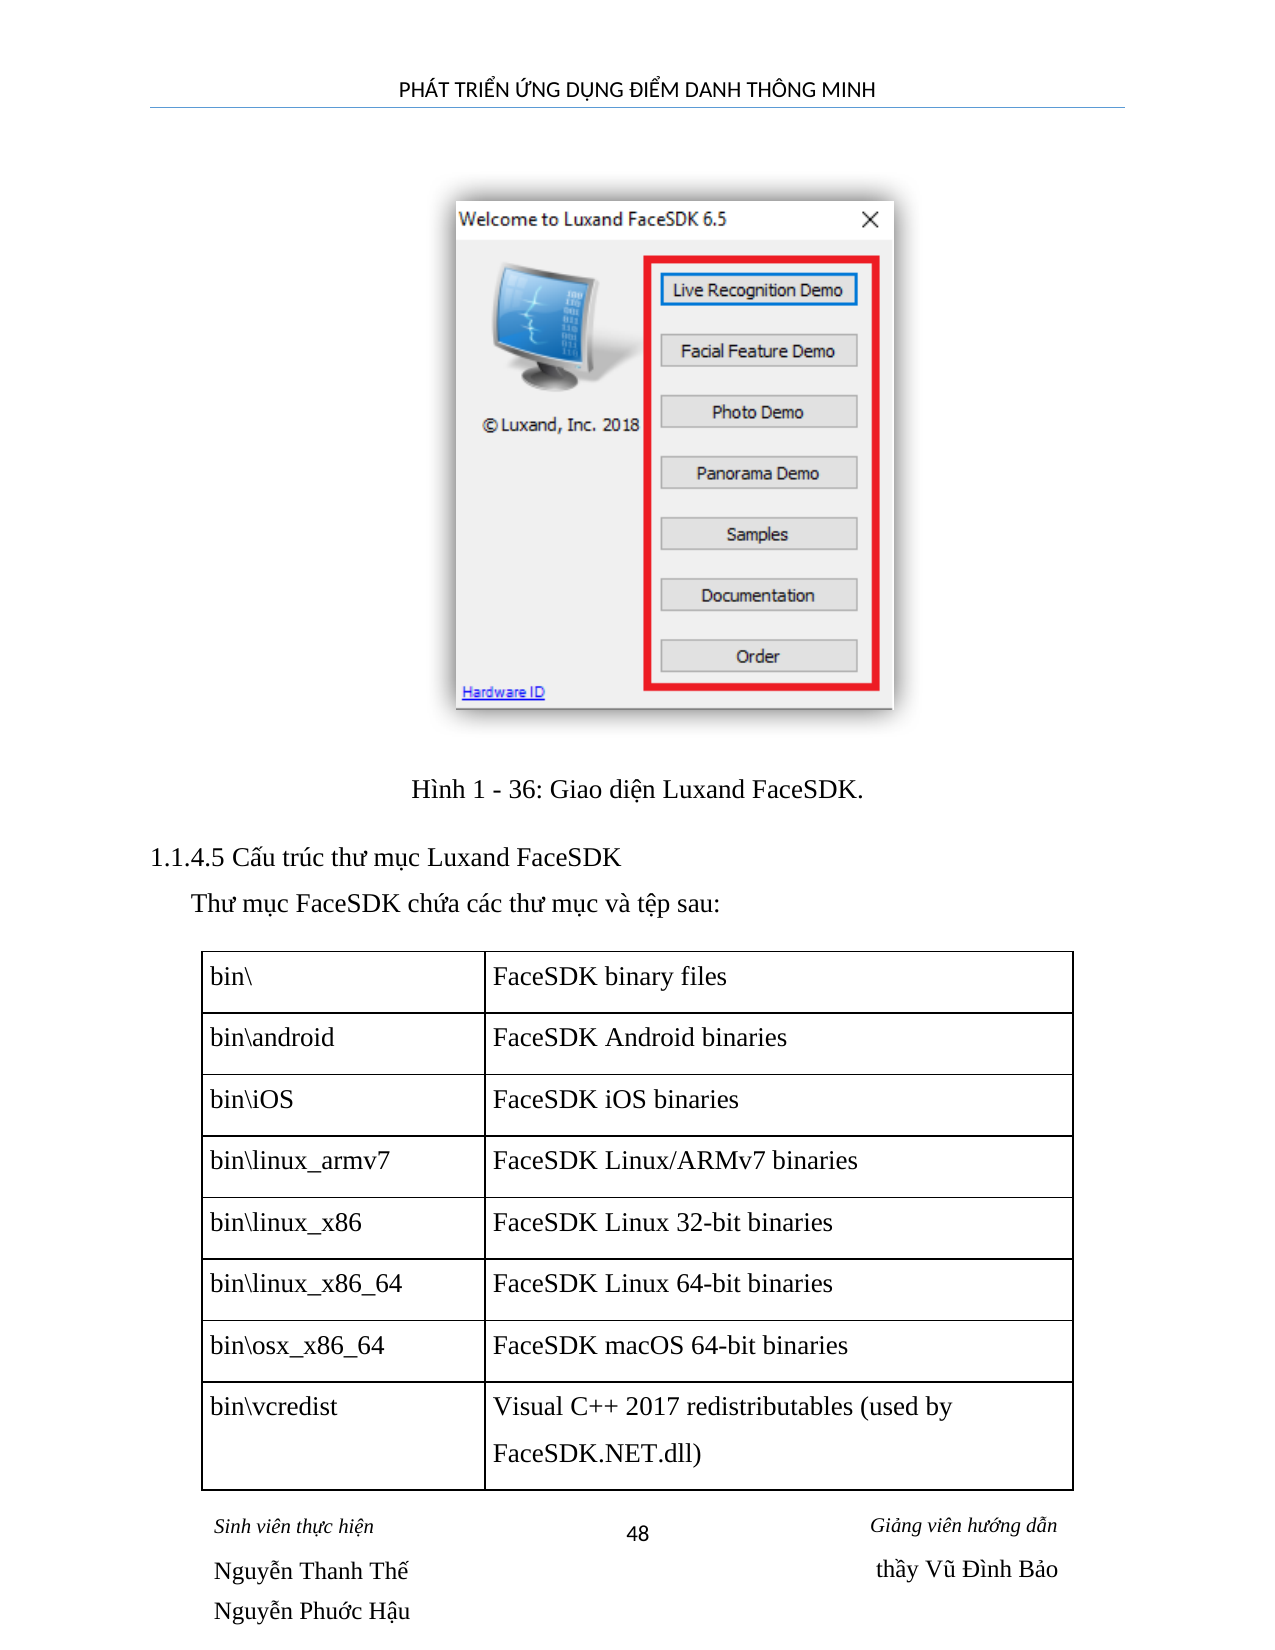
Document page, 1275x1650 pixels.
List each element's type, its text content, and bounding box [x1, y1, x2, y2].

table_cell Visual C++ 2017 redistributables (used by FaceSDK.NET.dll) [486, 1383, 1072, 1489]
text Hình 1 - 36: Giao diện Luxand FaceSDK. [150, 773, 1125, 804]
table_cell bin\linux_armv7 [203, 1137, 484, 1197]
table_cell bin\iOS [203, 1075, 484, 1135]
text Thư mục FaceSDK chứa các thư mục và tệp sau: [191, 887, 1125, 918]
subtitle Cấu trúc thư mục Luxand FaceSDK [150, 841, 1125, 872]
table_cell FaceSDK Linux 32-bit binaries [486, 1198, 1072, 1258]
table_cell bin\linux_x86 [203, 1198, 484, 1258]
table_cell FaceSDK Linux 64-bit binaries [486, 1260, 1072, 1319]
table_cell FaceSDK macOS 64-bit binaries [486, 1321, 1072, 1381]
table_cell bin\android [203, 1014, 484, 1074]
picture [456, 201, 894, 710]
table_header FaceSDK binary files [486, 952, 1072, 1012]
table_cell FaceSDK Linux/ARMv7 binaries [486, 1137, 1072, 1197]
table_cell bin\vcredist [203, 1383, 484, 1489]
table_cell bin\linux_x86_64 [203, 1260, 484, 1319]
table_cell FaceSDK iOS binaries [486, 1075, 1072, 1135]
table_cell bin\osx_x86_64 [203, 1321, 484, 1381]
table_cell FaceSDK Android binaries [486, 1014, 1072, 1074]
table_header bin\ [203, 952, 484, 1012]
